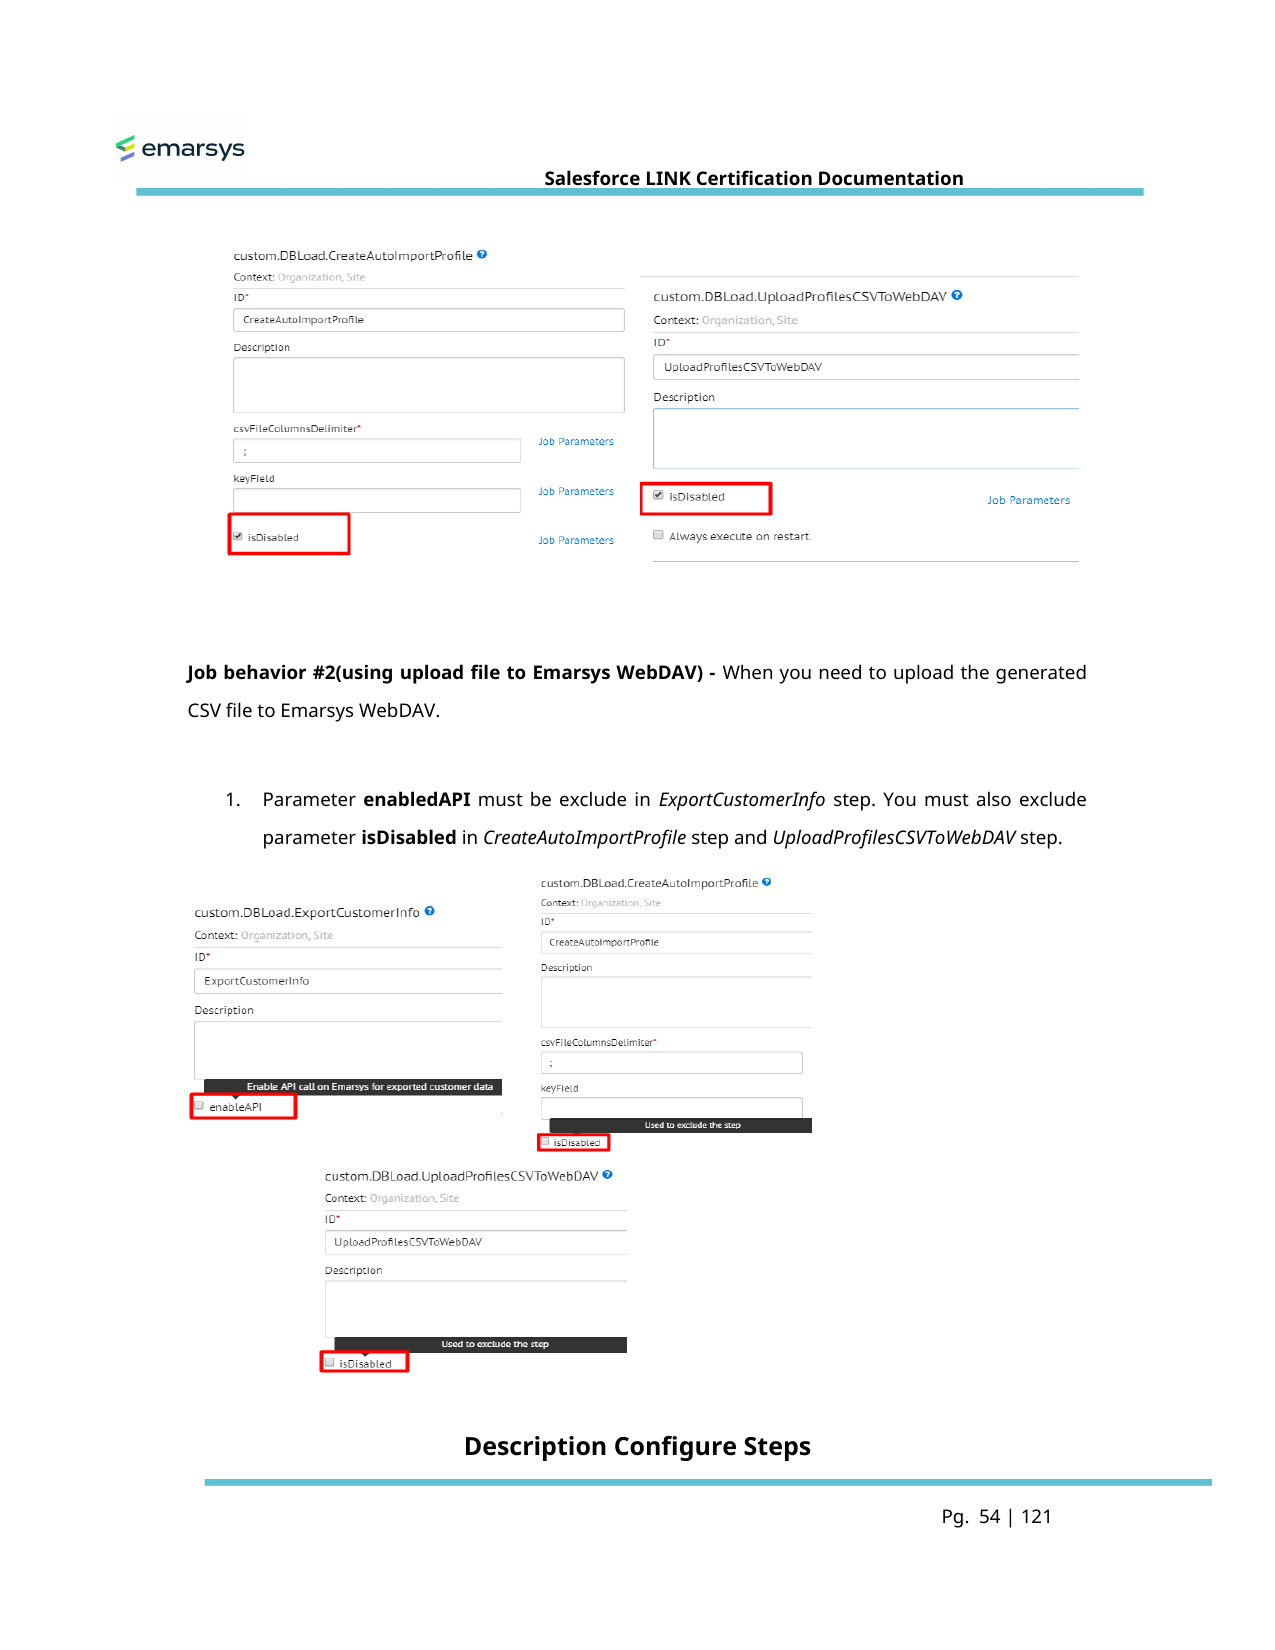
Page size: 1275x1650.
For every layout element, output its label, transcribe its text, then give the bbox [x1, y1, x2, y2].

picture [225, 243, 629, 563]
picture [537, 868, 812, 1155]
text Description Configure Steps [187, 1428, 1087, 1462]
picture [187, 905, 502, 1133]
text Job behavior #2(using upload file to Emarsys WebDAV) - When you need to upload the generated CSV file to Emarsys WebDAV. [187, 659, 1087, 723]
list Parameter enabledAPI must be exclude in ExportCustomerInfo step. You must also exclude parameter isDisabled in CreateAutoImportProfile step and UploadProfilesCSVToWebDAV step. [225, 786, 1087, 850]
picture [113, 111, 247, 185]
picture [316, 1163, 627, 1385]
picture [136, 188, 1144, 196]
picture [640, 275, 1079, 565]
picture [204, 1479, 1212, 1486]
